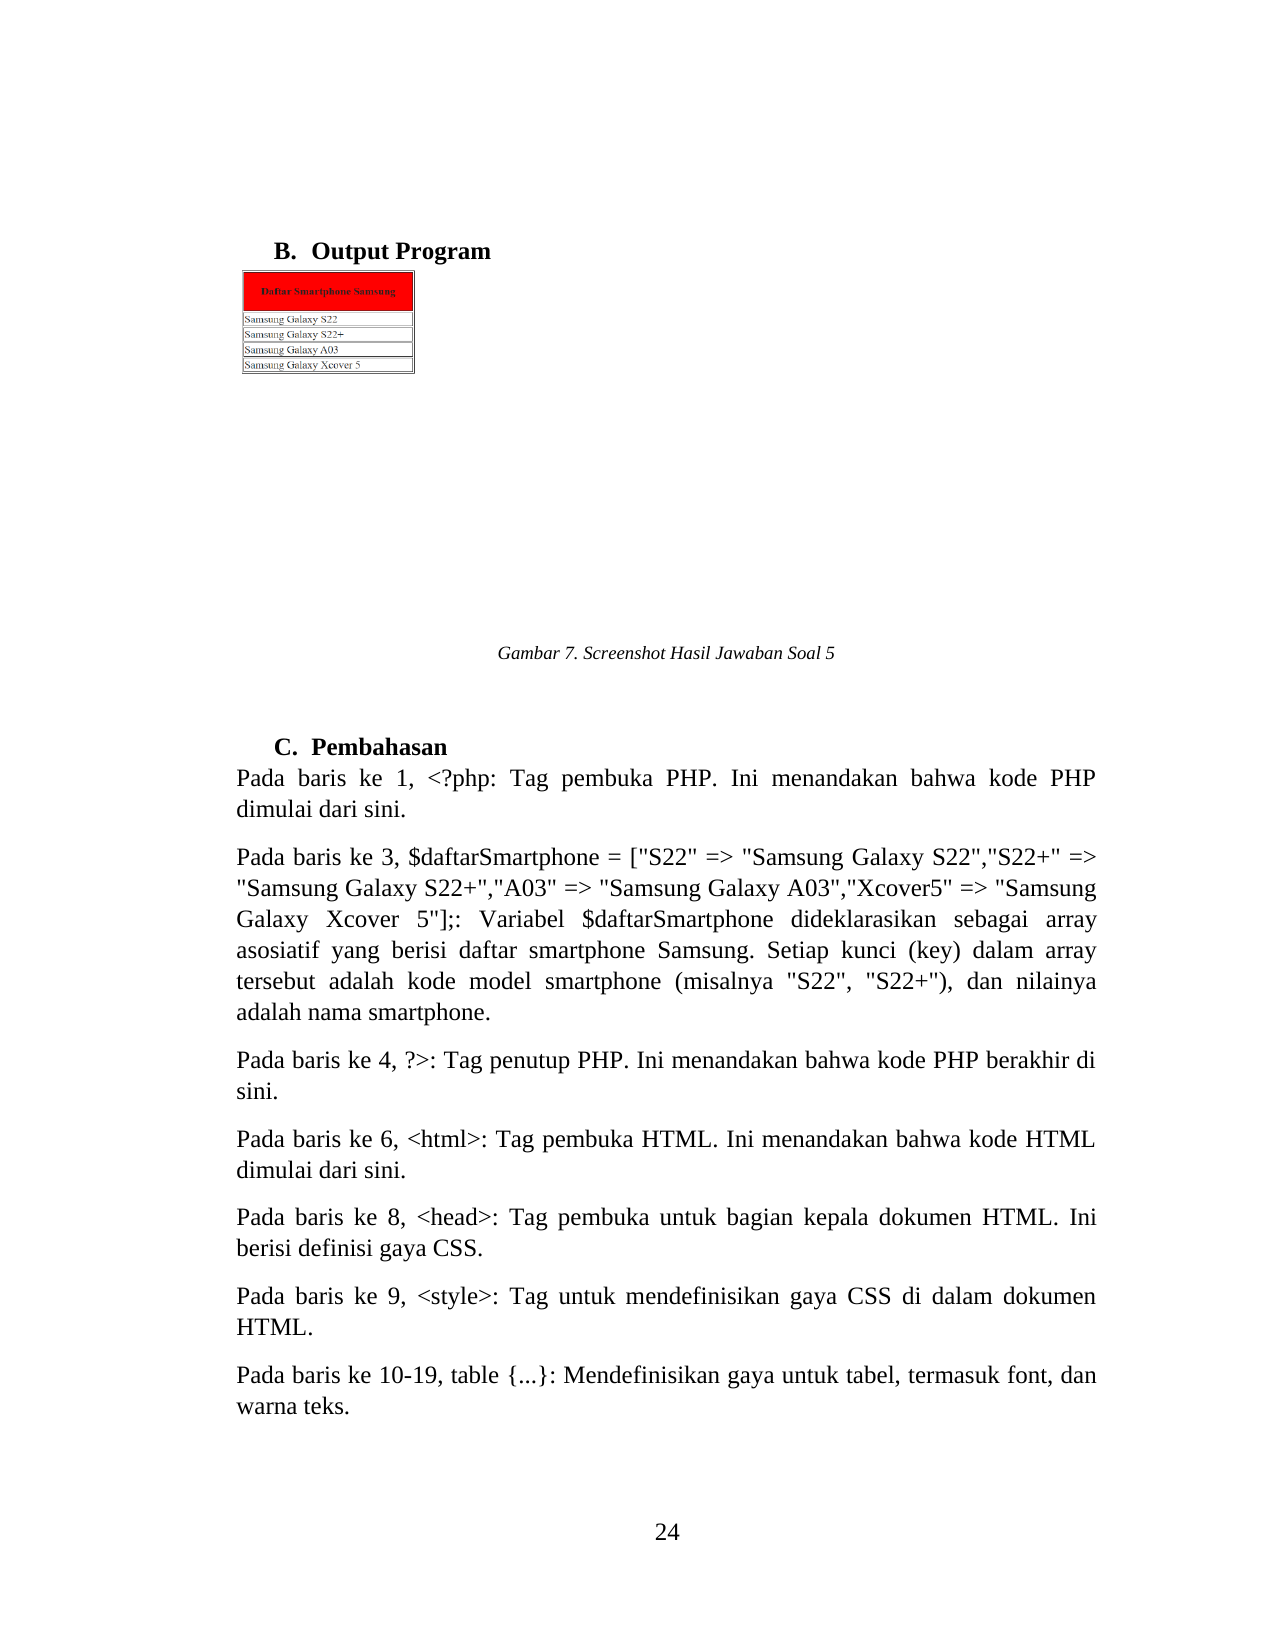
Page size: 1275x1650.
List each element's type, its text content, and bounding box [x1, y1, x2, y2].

text Pada baris ke 3, $daftarSmartphone = ["S22" => "Samsung Galaxy S22","S22+" => "Samsung Galaxy S22+","A03" => "Samsung Galaxy A03","Xcover5" => "Samsung Galaxy Xcover 5"];: Variabel $daftarSmartphone dideklarasikan sebagai array asosiatif yang berisi daftar smartphone Samsung. Setiap kunci (key) dalam array tersebut adalah kode model smartphone (misalnya "S22", "S22+"), dan nilainya adalah nama smartphone. [236, 842, 1098, 1026]
text Pada baris ke 8, <head>: Tag pembuka untuk bagian kepala dokumen HTML. Ini berisi definisi gaya CSS. [236, 1202, 1098, 1262]
subtitle Pembahasan [274, 732, 1098, 761]
text Pada baris ke 1, <?php: Tag pembuka PHP. Ini menandakan bahwa kode PHP dimulai dari sini. [236, 763, 1098, 823]
text Gambar 7. Screenshot Hasil Jawaban Soal 5 [236, 642, 1098, 664]
text Pada baris ke 4, ?>: Tag penutup PHP. Ini menandakan bahwa kode PHP berakhir di sini. [236, 1045, 1098, 1105]
text Pada baris ke 9, <style>: Tag untuk mendefinisikan gaya CSS di dalam dokumen HTML. [236, 1281, 1098, 1341]
picture [236, 267, 1098, 624]
subtitle Output Program [274, 236, 1098, 265]
text Pada baris ke 10-19, table {...}: Mendefinisikan gaya untuk tabel, termasuk font, dan warna teks. [236, 1360, 1098, 1420]
text Pada baris ke 6, <html>: Tag pembuka HTML. Ini menandakan bahwa kode HTML dimulai dari sini. [236, 1124, 1098, 1183]
